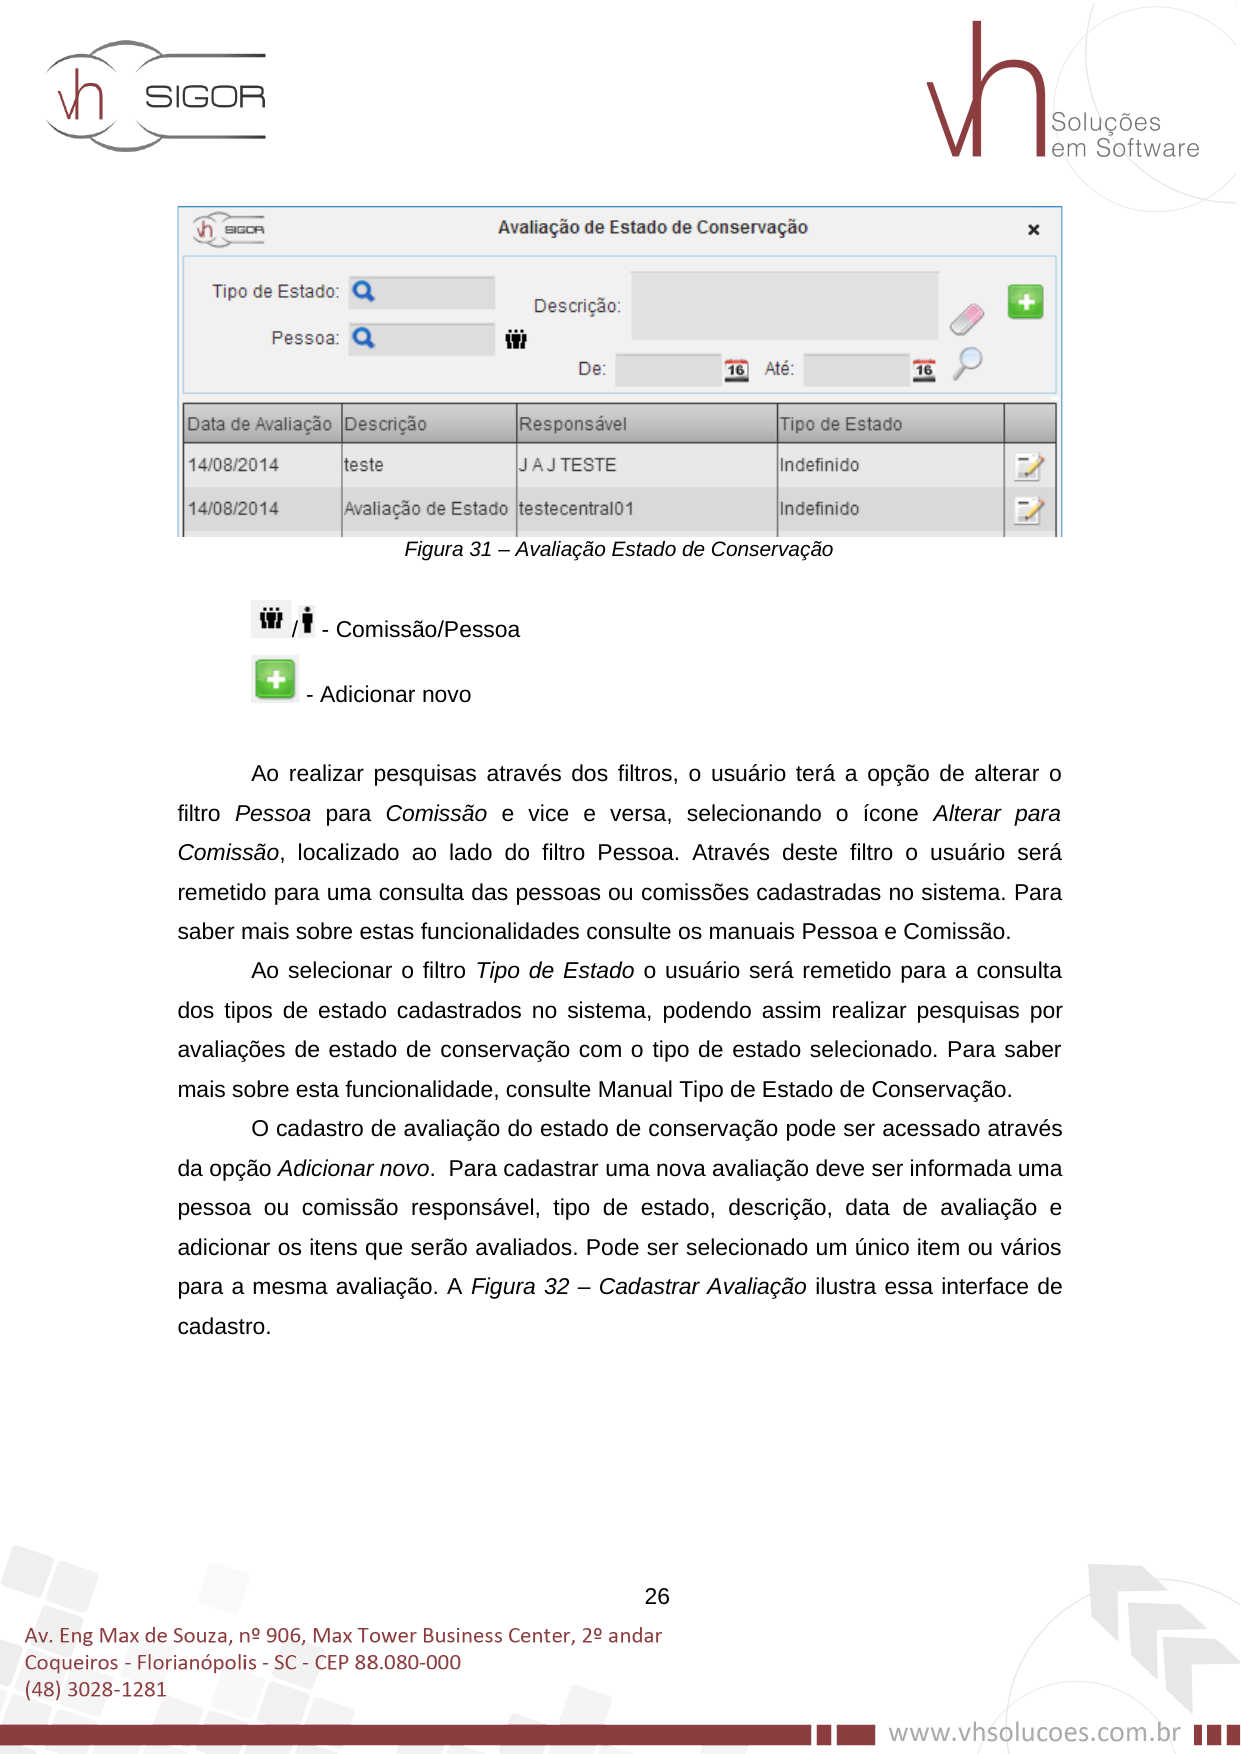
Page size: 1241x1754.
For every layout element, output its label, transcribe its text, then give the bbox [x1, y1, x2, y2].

picture [251, 655, 300, 703]
picture [0, 1545, 1241, 1754]
picture [45, 40, 266, 152]
picture [251, 600, 292, 638]
picture [177, 3, 1236, 537]
text / - Comissão/Pessoa [177, 600, 1063, 643]
text Ao realizar pesquisas através dos filtros, o usuário terá a opção de alterar o filtro Pessoa para Comissão e vice e versa, selecionando o ícone Alterar para Comissão, localizado ao lado do filtro Pessoa. Através deste filtro o usuário será remetido para uma consulta das pessoas ou comissões cadastradas no sistema. Para saber mais sobre estas funcionalidades consulte os manuais Pessoa e Comissão. [177, 760, 1063, 944]
text - Adicionar novo [177, 656, 1063, 707]
text Figura 31 – Avaliação Estado de Conservação [177, 537, 1063, 561]
text Ao selecionar o filtro Tipo de Estado o usuário será remetido para a consulta dos tipos de estado cadastrados no sistema, podendo assim realizar pesquisas por avaliações de estado de conservação com o tipo de estado selecionado. Para saber mais sobre esta funcionalidade, consulte Manual Tipo de Estado de Conservação. [177, 957, 1063, 1102]
picture [298, 605, 316, 638]
text O cadastro de avaliação do estado de conservação pode ser acessado através da opção Adicionar novo. Para cadastrar uma nova avaliação deve ser informada uma pessoa ou comissão responsável, tipo de estado, descrição, data de avaliação e adicionar os itens que serão avaliados. Pode ser selecionado um único item ou vários para a mesma avaliação. A Figura 32 – Cadastrar Avaliação ilustra essa interface de cadastro. [177, 1115, 1063, 1339]
